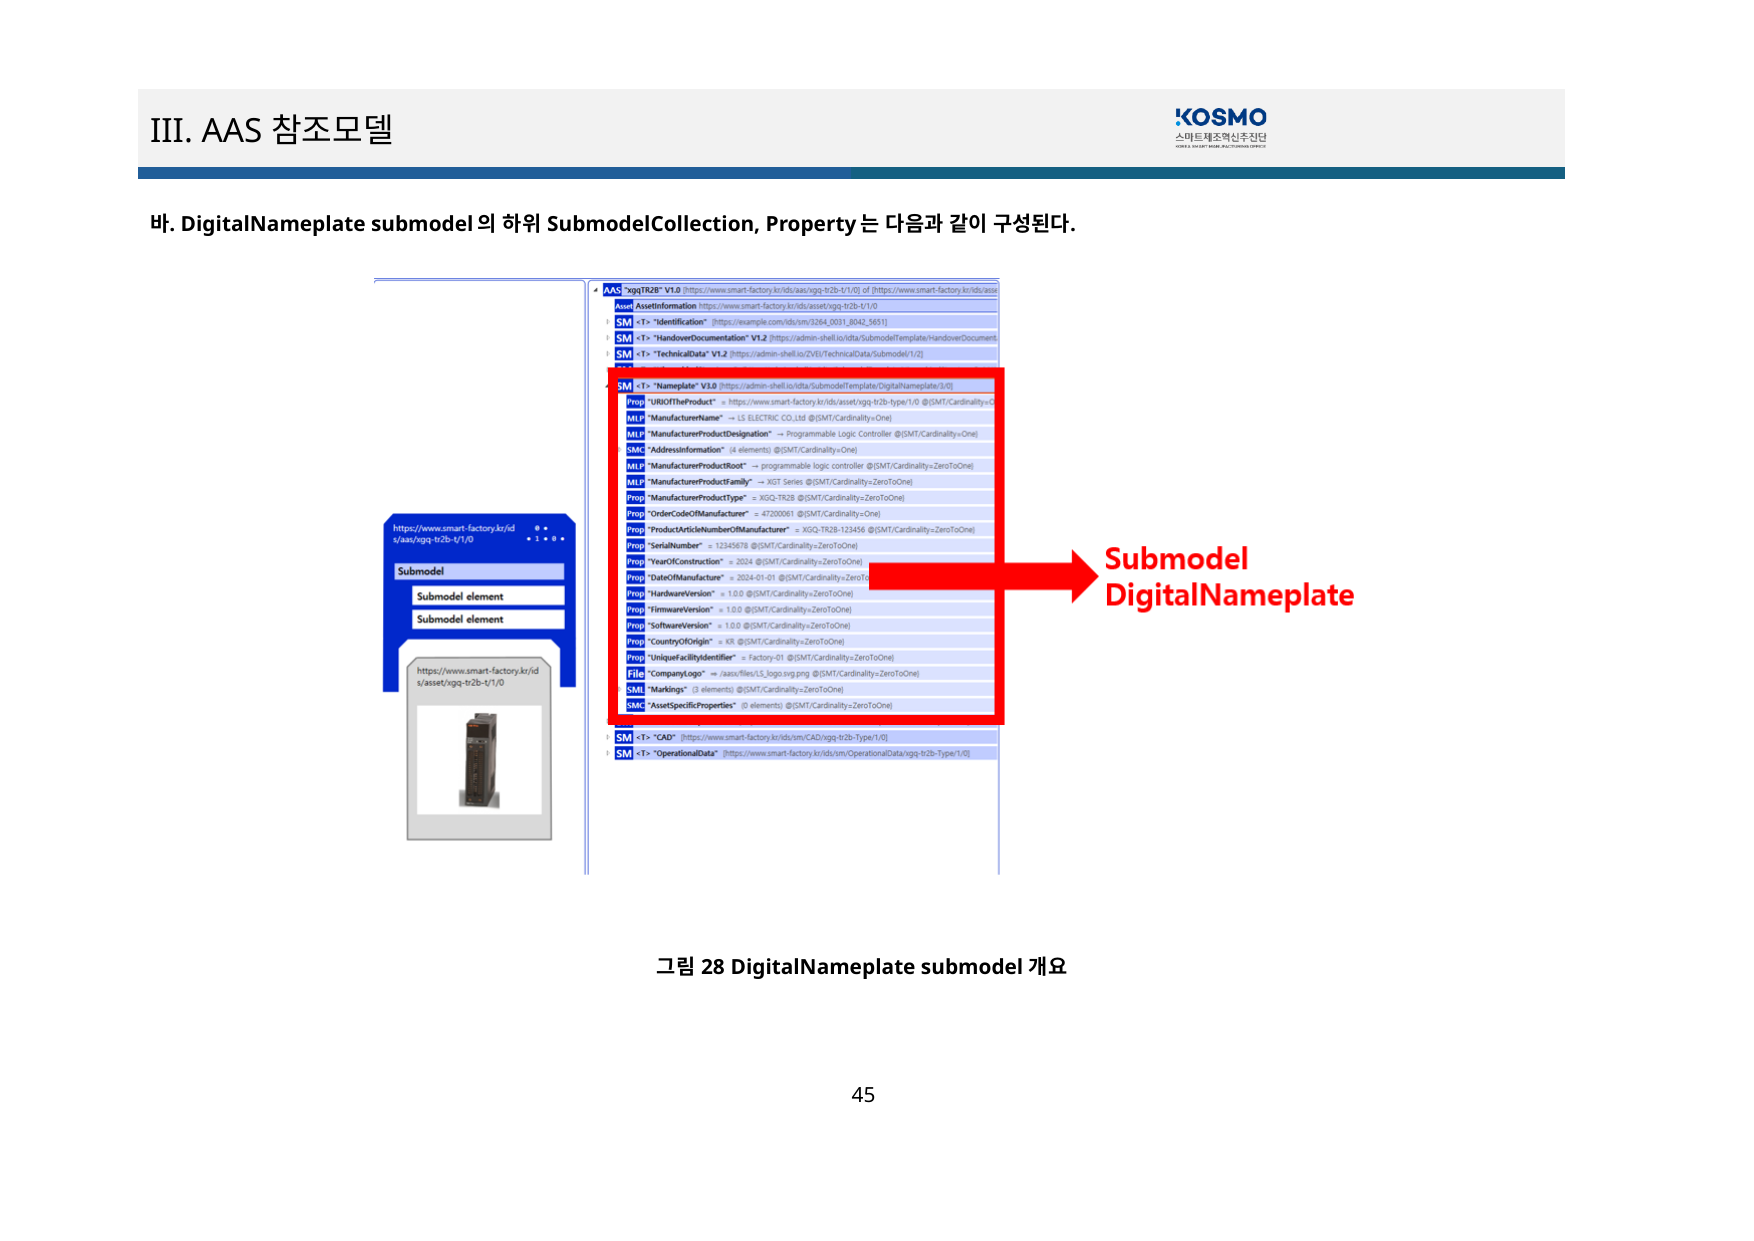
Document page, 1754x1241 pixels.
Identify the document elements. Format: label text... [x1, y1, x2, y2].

picture [358, 269, 1365, 951]
picture [1175, 108, 1267, 148]
text 바. DigitalNameplate submodel의 하위 SubmodelCollection, Property는 다음과 같이 구성된다. [150, 207, 1577, 238]
